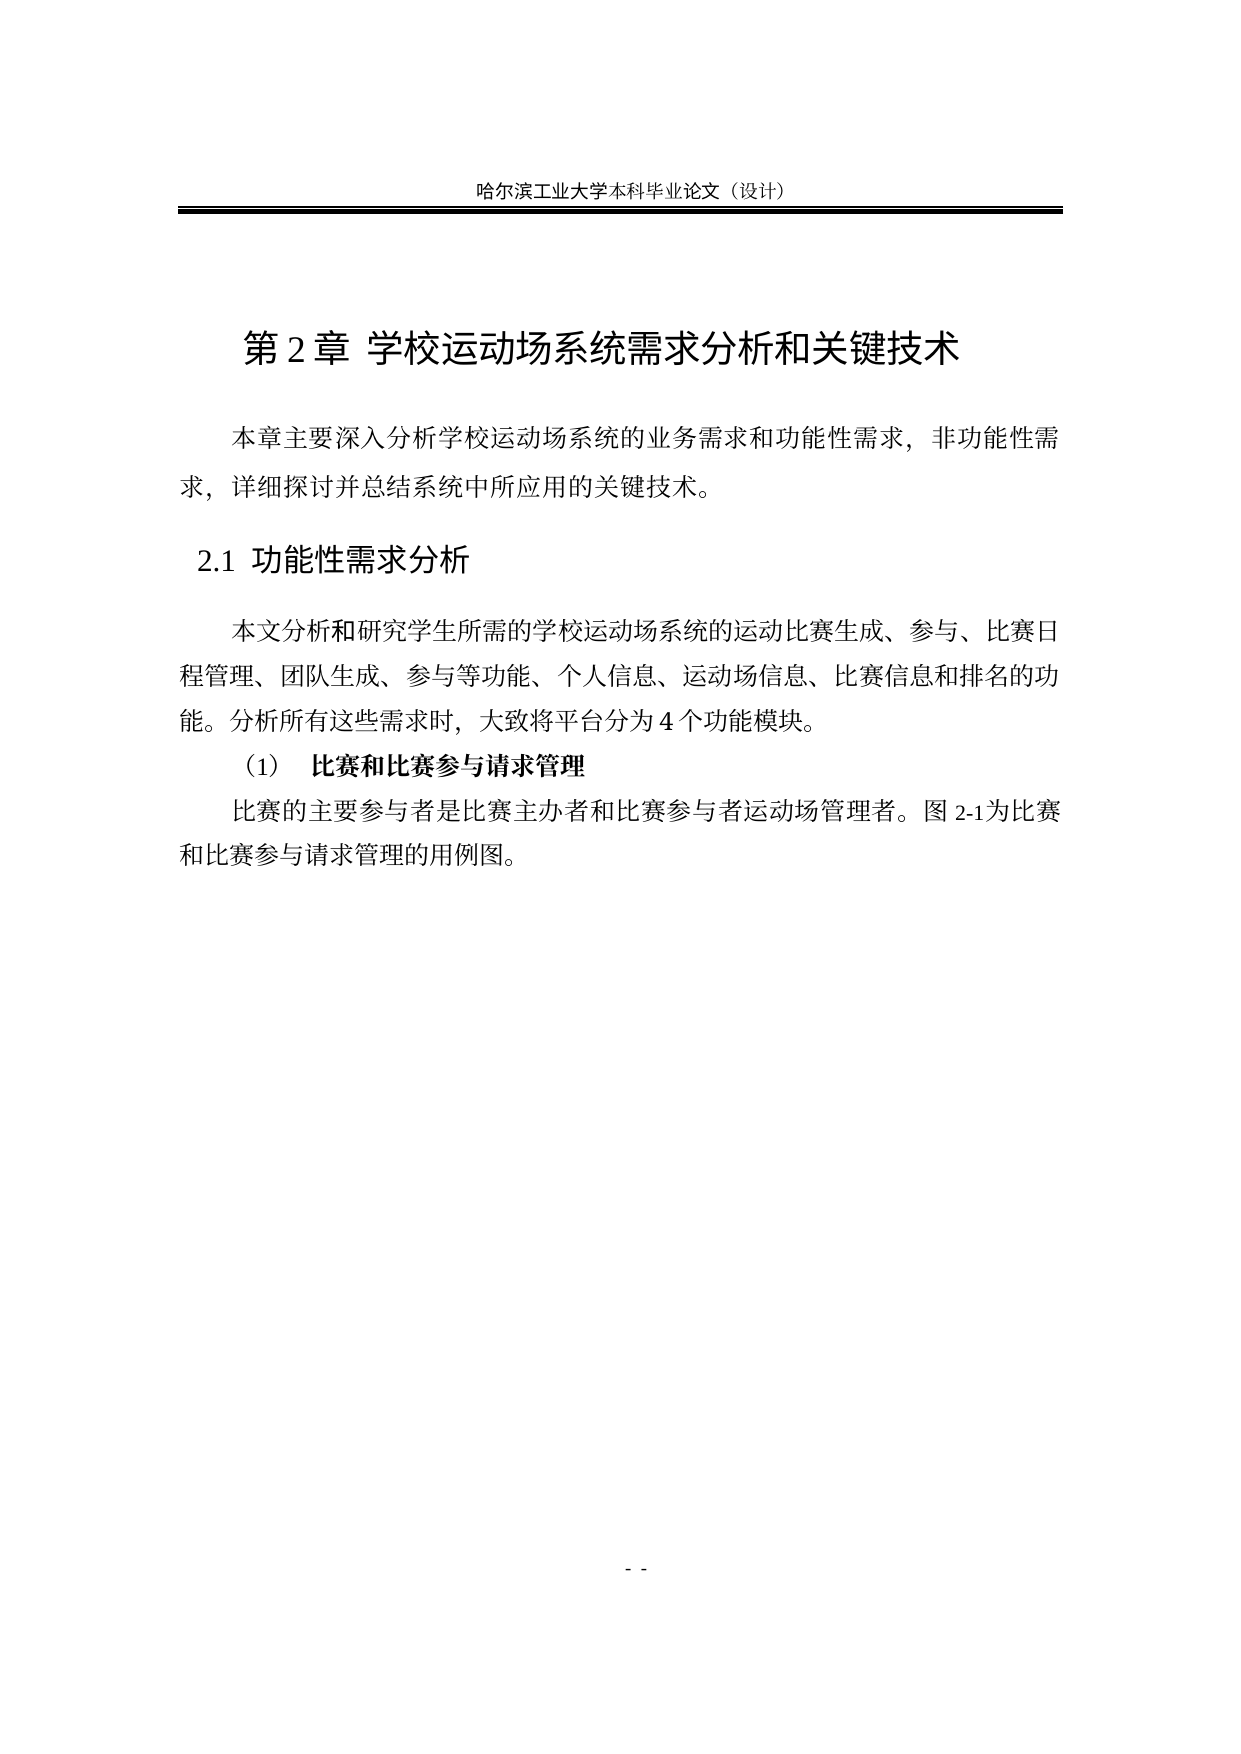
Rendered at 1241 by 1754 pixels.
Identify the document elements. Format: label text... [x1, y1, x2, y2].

text 本文分析和研究学生所需的学校运动场系统的运动比赛生成、参与、比赛日程管理、团队生成、参与等功能、个人信息、运动场信息、比赛信息和排名的功能。分析所有这些需求时，大致将平台分为4个功能模块。 [179, 611, 1061, 737]
text 本章主要深入分析学校运动场系统的业务需求和功能性需求，非功能性需求，详细探讨并总结系统中所应用的关键技术。 [179, 416, 1061, 506]
text 比赛的主要参与者是比赛主办者和比赛参与者运动场管理者。图2-1为比赛和比赛参与请求管理的用例图。 [179, 791, 1061, 872]
subtitle 2.1 功能性需求分析 [180, 535, 1061, 580]
subtitle 第2章 学校运动场系统需求分析和关键技术 [180, 319, 1061, 373]
list 比赛和比赛参与请求管理 [179, 746, 1061, 782]
